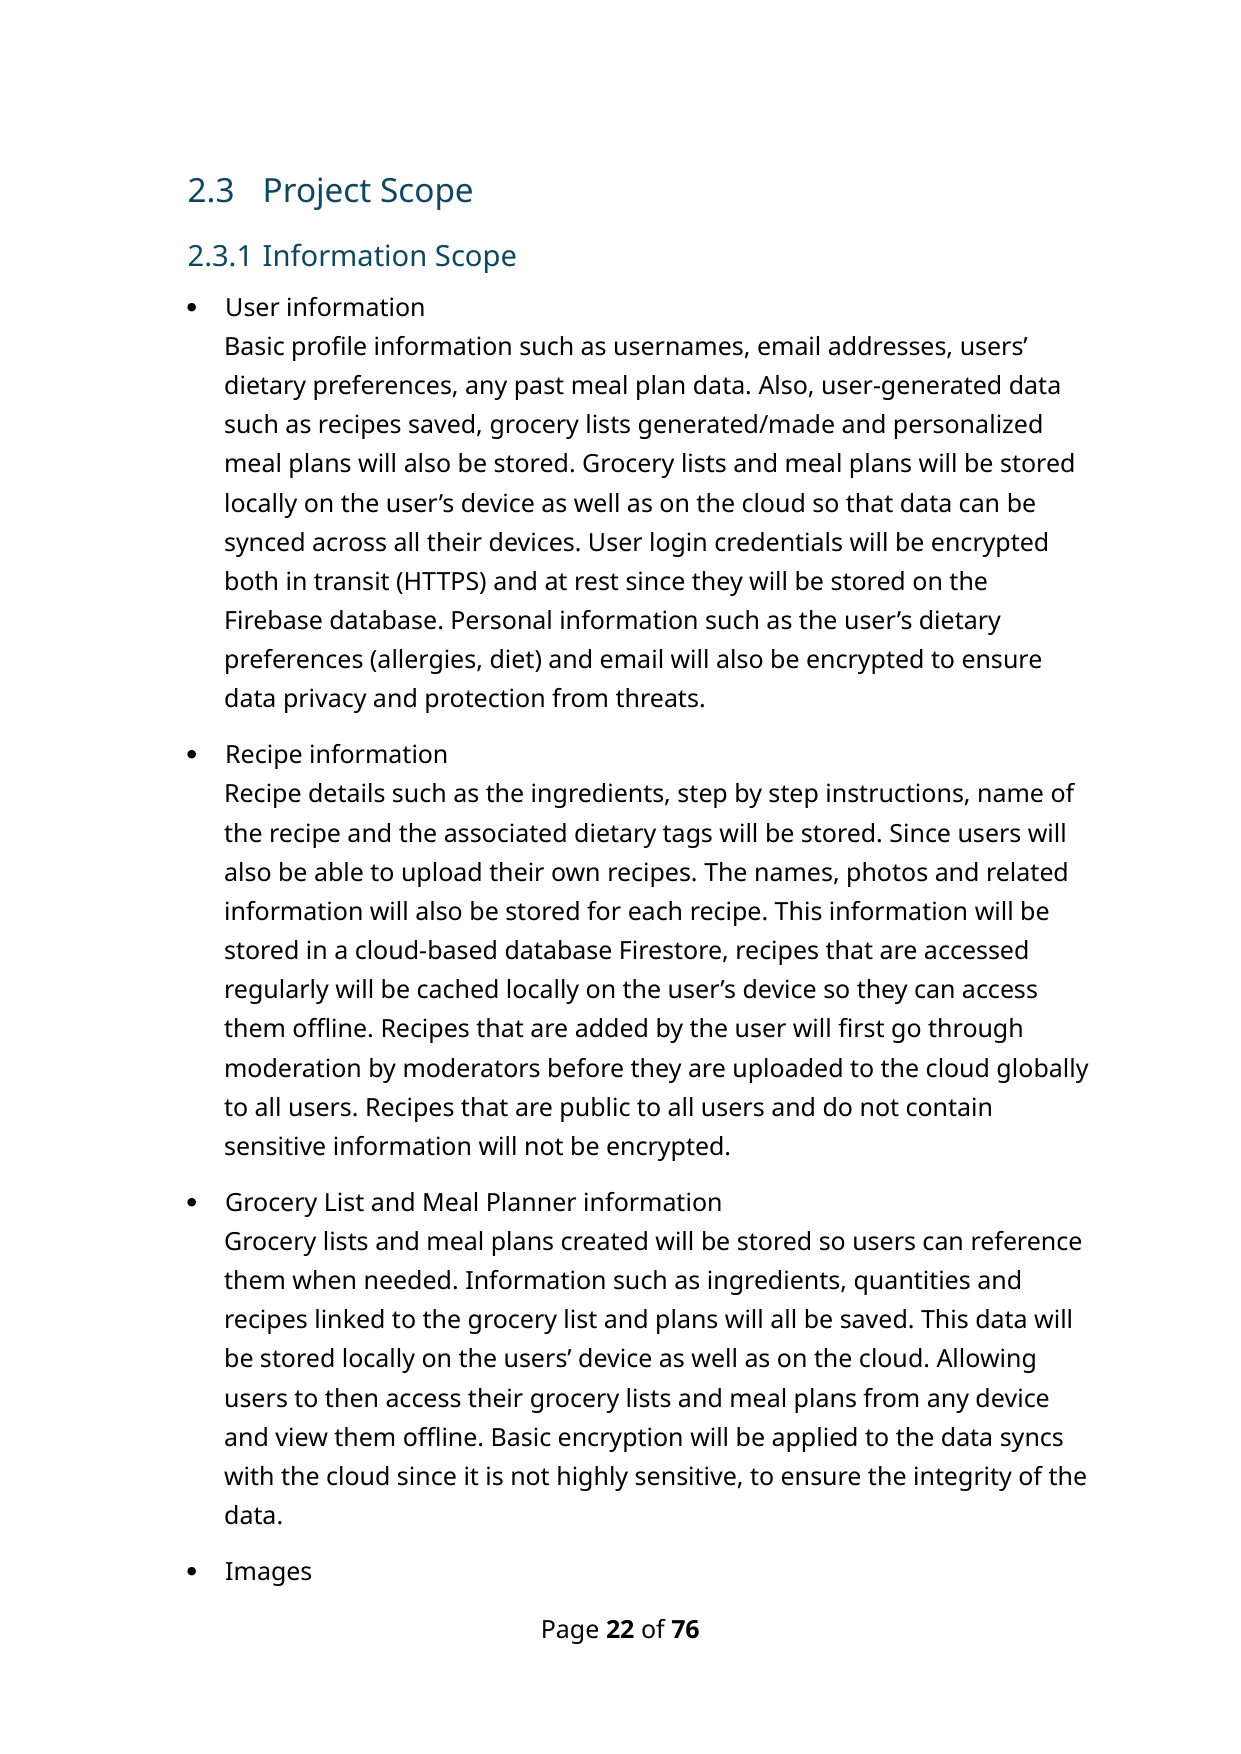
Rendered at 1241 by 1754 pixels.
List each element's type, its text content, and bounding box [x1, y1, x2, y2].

list Images [187, 1554, 1090, 1588]
text Grocery lists and meal plans created will be stored so users can reference them when needed. Information such as ingredients, quantities and recipes linked to the grocery list and plans will all be saved. This data will be stored locally on the users’ device as well as on the cloud. Allowing users to then access their grocery lists and meal plans from any device and view them offline. Basic encryption will be applied to the data syncs with the cloud since it is not highly sensitive, to ensure the integrity of the data. [224, 1224, 1090, 1532]
subtitle Project Scope [187, 167, 1090, 212]
subtitle Information Scope [187, 236, 1090, 275]
list Grocery List and Meal Planner information [187, 1184, 1090, 1218]
text Basic profile information such as usernames, email addresses, users’ dietary preferences, any past meal plan data. Also, user-generated data such as recipes saved, grocery lists generated/made and personalized meal plans will also be stored. Grocery lists and meal plans will be stored locally on the user’s device as well as on the cloud so that data can be synced across all their devices. User login credentials will be encrypted both in transit (HTTPS) and at rest since they will be stored on the Firebase database. Personal information such as the user’s dietary preferences (allergies, diet) and email will also be encrypted to ensure data privacy and protection from threats. [224, 329, 1090, 715]
list User information [187, 289, 1090, 323]
text Recipe details such as the ingredients, step by step instructions, name of the recipe and the associated dietary tags will be stored. Since users will also be able to upload their own recipes. The names, photos and related information will also be stored for each recipe. This information will be stored in a cloud-based database Firestore, recipes that are accessed regularly will be cached locally on the user’s device so they can access them offline. Recipes that are added by the user will first go through moderation by moderators before they are uploaded to the cloud globally to all users. Recipes that are public to all users and do not contain sensitive information will not be encrypted. [224, 776, 1090, 1163]
list Recipe information [187, 737, 1090, 771]
